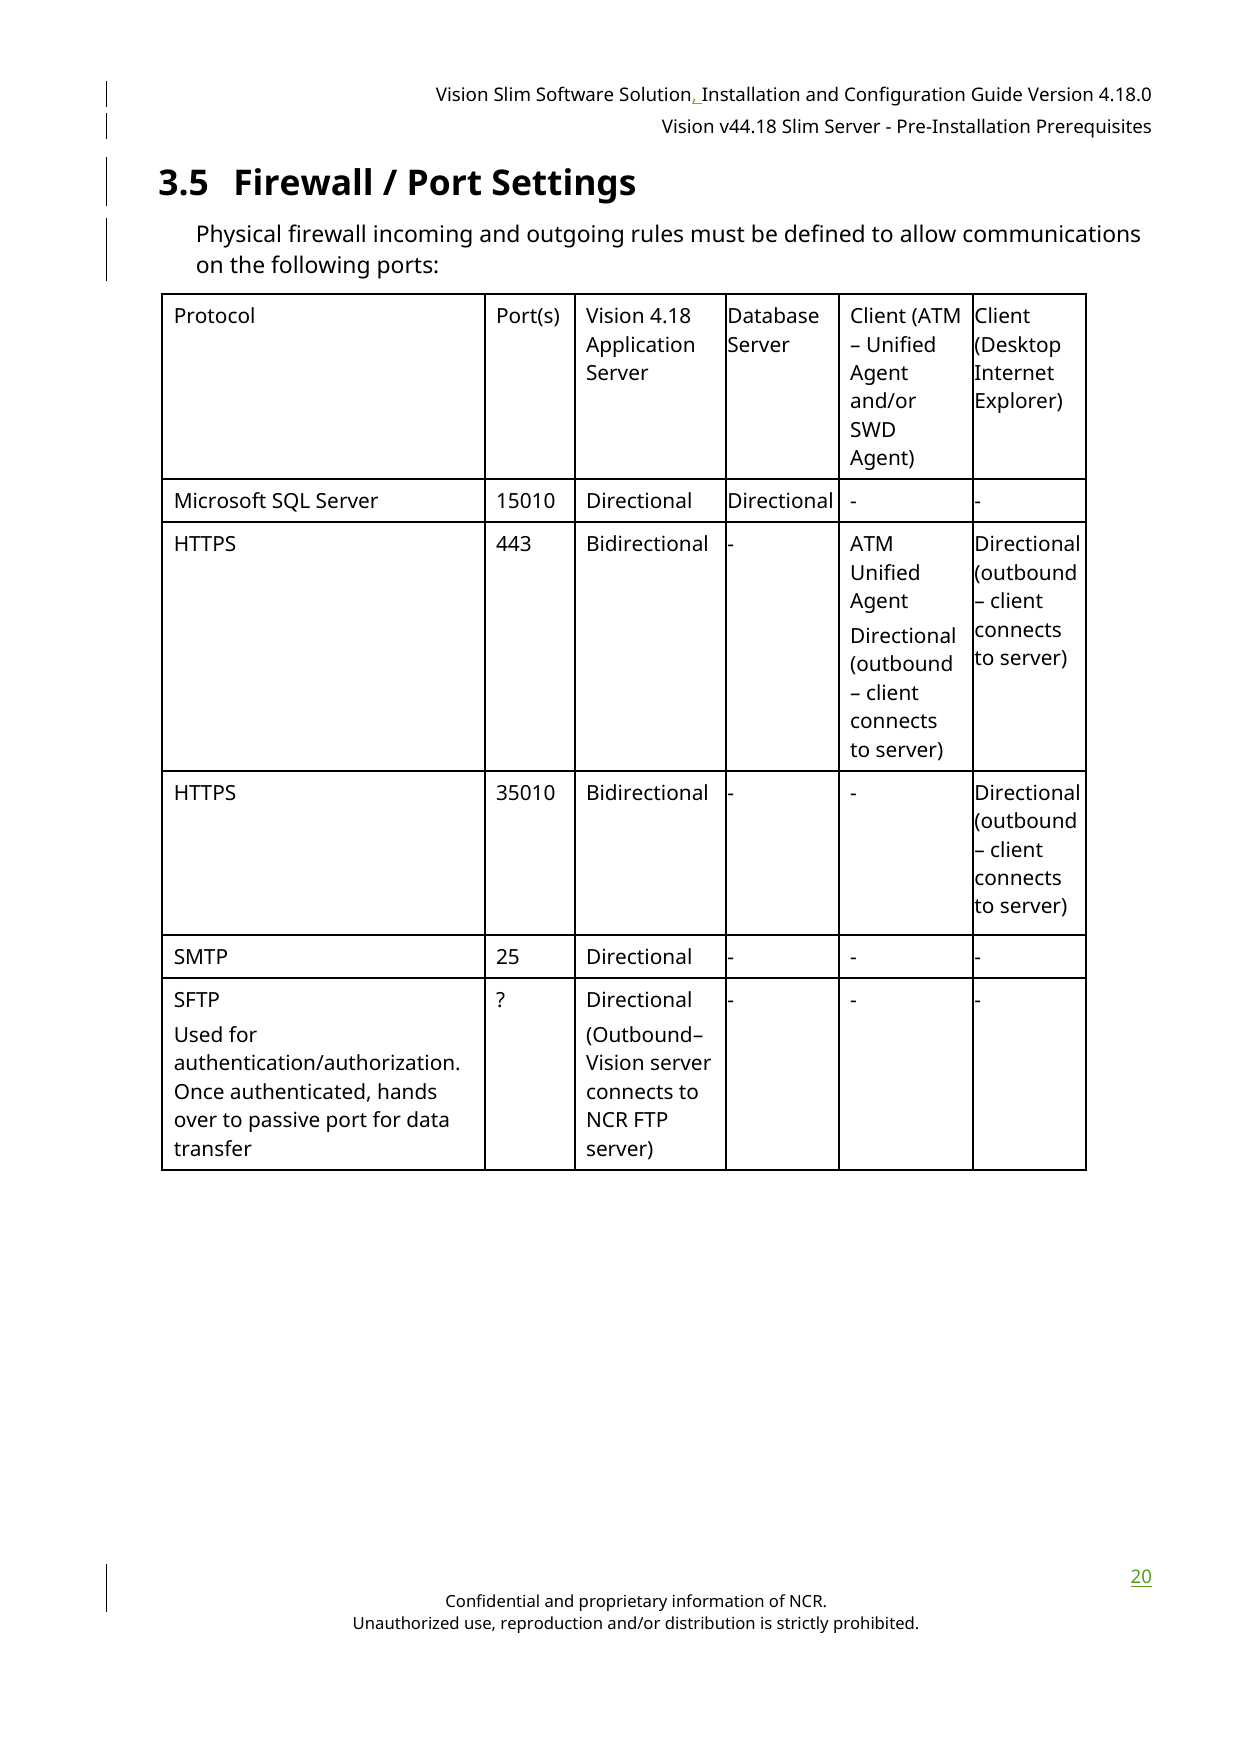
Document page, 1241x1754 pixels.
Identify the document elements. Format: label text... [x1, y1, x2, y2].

table_cell Bidirectional [576, 772, 725, 934]
table_cell HTTPS [163, 523, 484, 769]
table_cell - [974, 936, 1085, 977]
table_header Client (Desktop Internet Explorer) [974, 295, 1085, 478]
table_header Protocol [163, 295, 484, 478]
table_cell 35010 [486, 772, 574, 934]
table_cell - [840, 772, 972, 934]
table_cell Directional [727, 480, 838, 521]
table_cell - [727, 772, 838, 934]
subtitle Firewall / Port Settings [158, 157, 1152, 206]
table_cell Directional (Outbound–Vision server connects to NCR FTP server) [576, 979, 725, 1168]
table_cell HTTPS [163, 772, 484, 934]
table_cell - [974, 979, 1085, 1168]
table_cell - [727, 936, 838, 977]
table_cell - [727, 523, 838, 769]
table_cell Directional (outbound – client connects to server) [974, 523, 1085, 769]
table_cell - [840, 480, 972, 521]
table_cell - [840, 936, 972, 977]
table_cell - [727, 979, 838, 1168]
table_cell Directional [576, 936, 725, 977]
table_cell Directional [576, 480, 725, 521]
table_cell ATM Unified Agent Directional (outbound – client connects to server) [840, 523, 972, 769]
table_cell SFTP Used for authentication/authorization. Once authenticated, hands over to passive port for data transfer [163, 979, 484, 1168]
table_cell - [974, 480, 1085, 521]
table_cell Bidirectional [576, 523, 725, 769]
table_header Client (ATM – Unified Agent and/or SWD Agent) [840, 295, 972, 478]
table_cell 15010 [486, 480, 574, 521]
table_cell 25 [486, 936, 574, 977]
text Physical firewall incoming and outgoing rules must be defined to allow communications on the following ports: [196, 218, 1152, 281]
table_cell 443 [486, 523, 574, 769]
table_cell Microsoft SQL Server [163, 480, 484, 521]
table_cell SMTP [163, 936, 484, 977]
table_header Port(s) [486, 295, 574, 478]
table_header Vision 4.18 Application Server [576, 295, 725, 478]
table_cell Directional (outbound – client connects to server) [974, 772, 1085, 934]
table_cell - [840, 979, 972, 1168]
table_header Database Server [727, 295, 838, 478]
table_cell ? [486, 979, 574, 1168]
